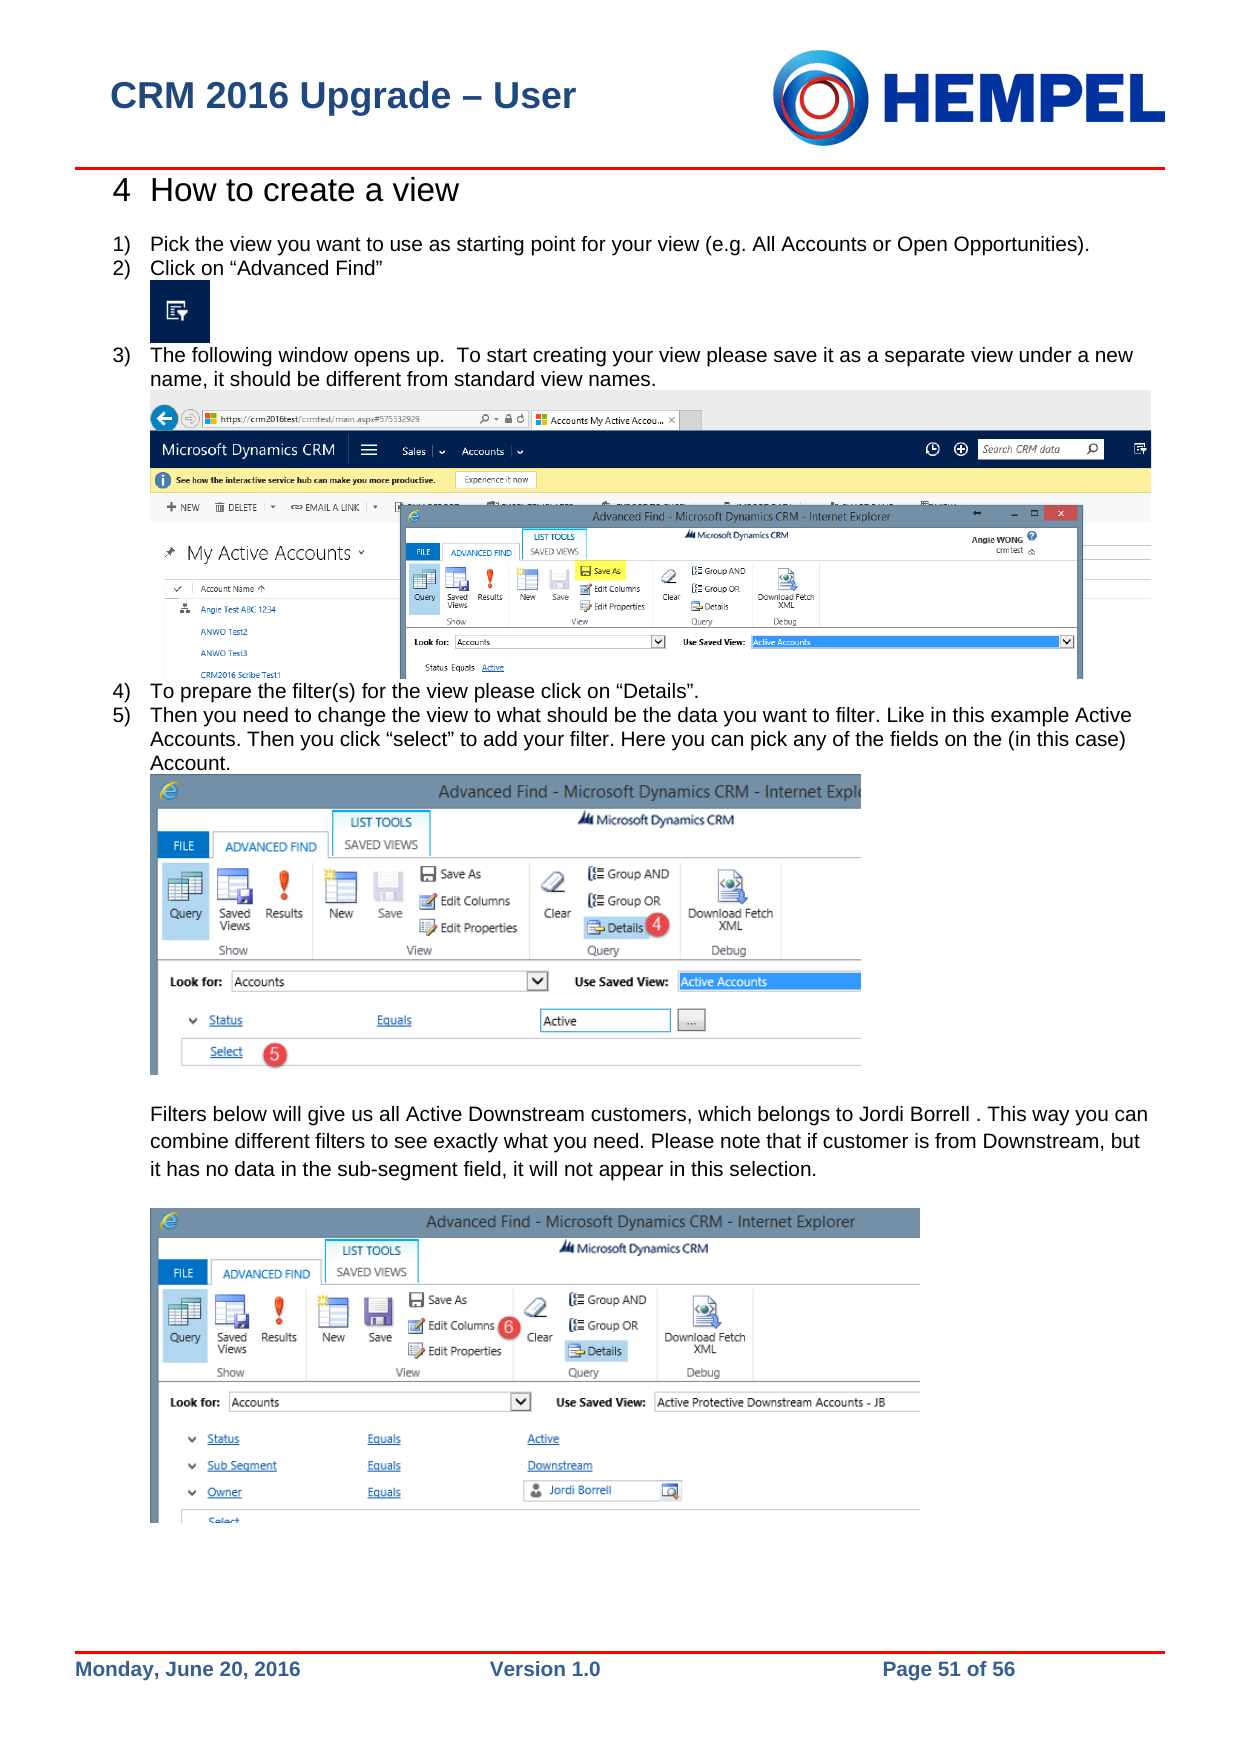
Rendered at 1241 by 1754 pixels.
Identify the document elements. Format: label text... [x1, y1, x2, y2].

picture [150, 1208, 920, 1523]
subtitle How to create a view [112, 170, 1165, 208]
picture [150, 280, 210, 343]
picture [150, 390, 1152, 679]
list Then you need to change the view to what should be the data you want to filter. Like in this example Active Accounts. Then you click “select” to add your filter. Here you can pick any of the fields on the (in this case) Account. [112, 703, 1165, 774]
picture [158, 413, 171, 424]
picture [772, 50, 1166, 146]
list Click on “Advanced Find” [112, 256, 1165, 280]
picture [150, 774, 861, 1075]
list The following window opens up. To start creating your view please save it as a separate view under a new name, it should be different from standard view names. [112, 343, 1165, 391]
list To prepare the filter(s) for the view please click on “Details”. [112, 679, 1165, 703]
list Filters below will give us all Active Downstream customers, which belongs to Jordi Borrell . This way you can combine different filters to see exactly what you need. Please note that if customer is from Downstream, but it has no data in the sub-segment field, it will not appear in this selection. [150, 1102, 1150, 1181]
list Pick the view you want to use as starting point for your view (e.g. All Accounts or Open Opportunities). [112, 232, 1165, 256]
